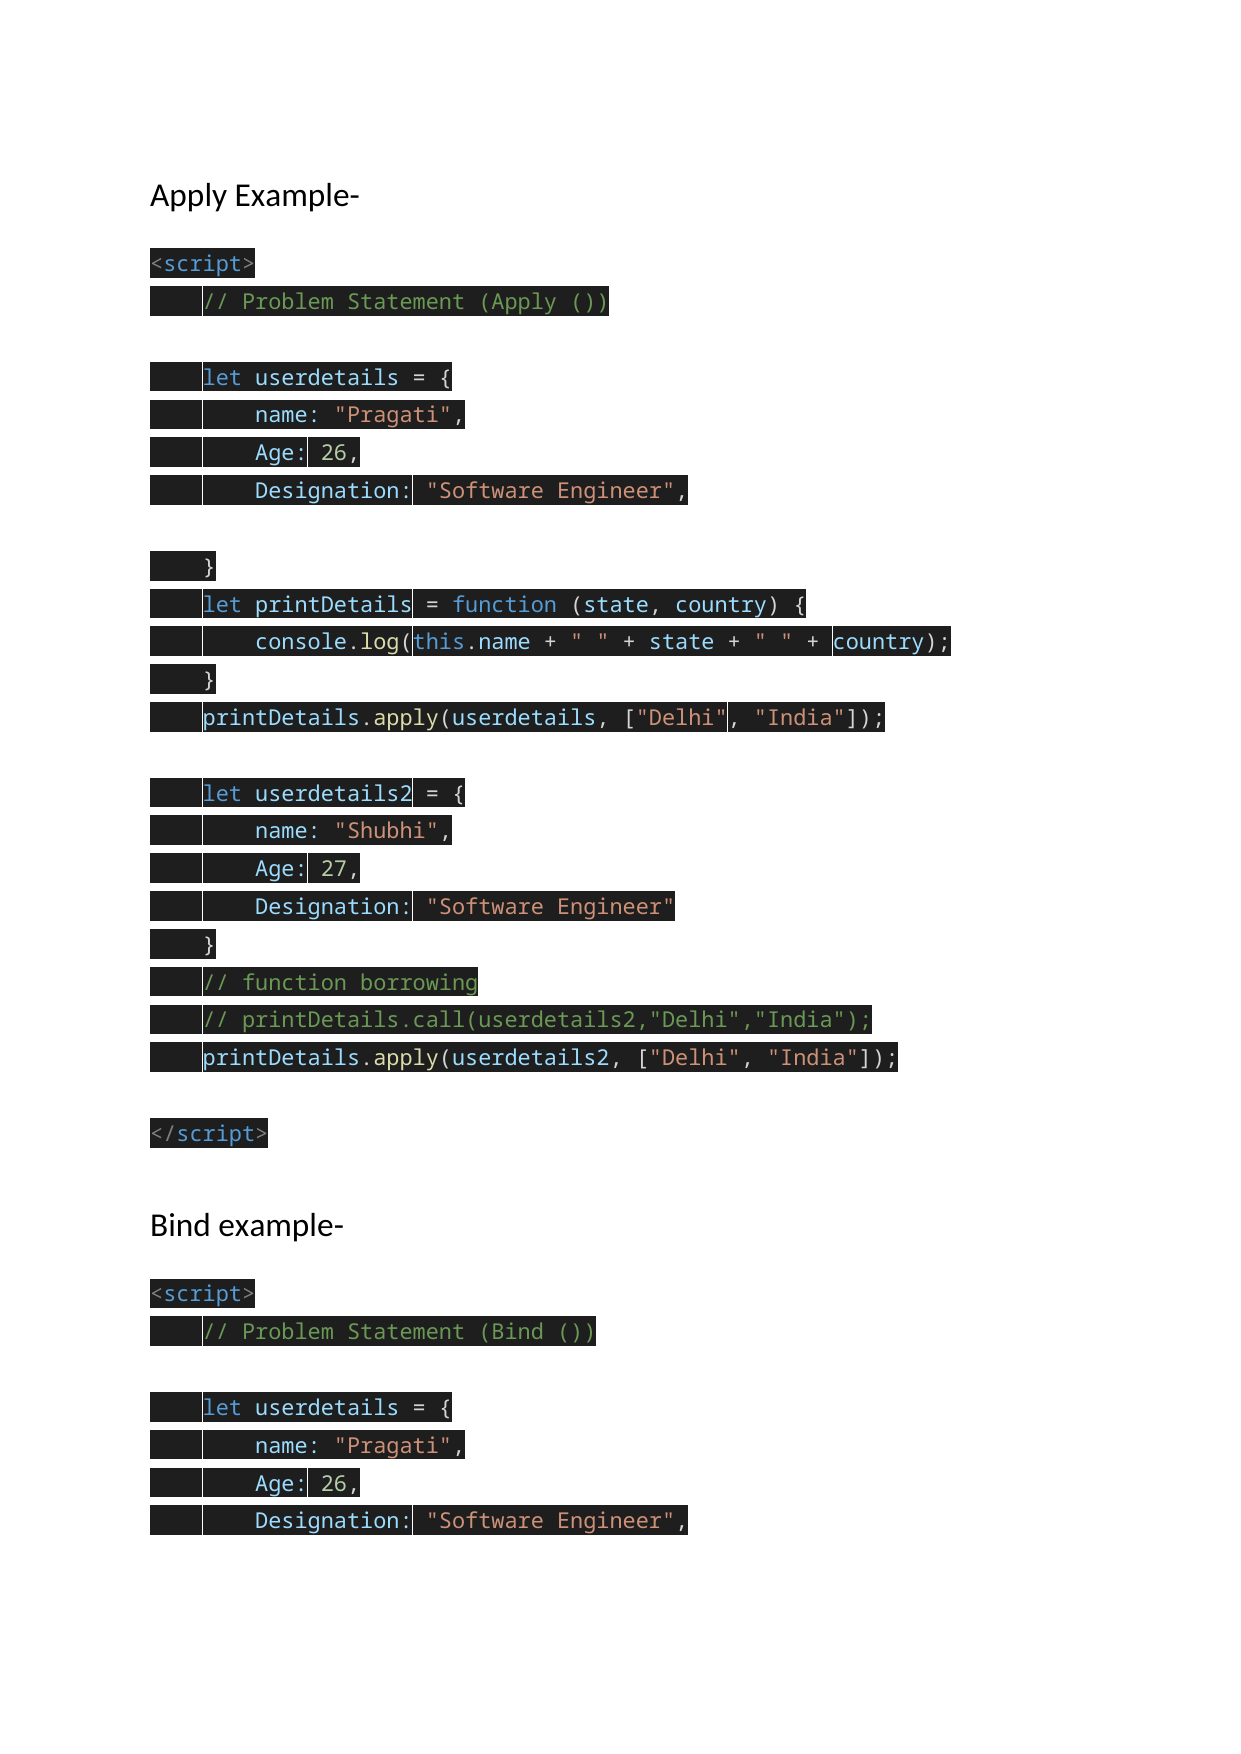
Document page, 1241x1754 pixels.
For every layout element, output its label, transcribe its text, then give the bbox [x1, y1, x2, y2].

text Apply Example- [150, 162, 1090, 227]
text name: "Pragati", [150, 1428, 1090, 1461]
text Designation: "Software Engineer", [150, 1504, 1090, 1536]
text console.log(this.name + " " + state + " " + country); [150, 625, 1090, 657]
text let printDetails = function (state, country) { [150, 587, 1090, 620]
text Designation: "Software Engineer", [150, 474, 1090, 506]
text Age: 27, [150, 852, 1090, 884]
text </script> [150, 1117, 1090, 1149]
text printDetails.apply(userdetails, ["Delhi", "India"]); [150, 701, 1090, 733]
text <script> [150, 1277, 1090, 1309]
text Designation: "Software Engineer" [150, 890, 1090, 922]
text // Problem Statement (Apply ()) [150, 285, 1090, 317]
text name: "Pragati", [150, 398, 1090, 431]
text Age: 26, [150, 1466, 1090, 1499]
text } [150, 927, 1090, 960]
text <script> [150, 247, 1090, 279]
text // printDetails.call(userdetails2,"Delhi","India"); [150, 1003, 1090, 1036]
text } [150, 663, 1090, 695]
text let userdetails2 = { [150, 776, 1090, 809]
text Bind example- [150, 1192, 1090, 1257]
text let userdetails = { [150, 360, 1090, 393]
text name: "Shubhi", [150, 814, 1090, 847]
text printDetails.apply(userdetails2, ["Delhi", "India"]); [150, 1041, 1090, 1073]
text let userdetails = { [150, 1391, 1090, 1423]
text // function borrowing [150, 965, 1090, 998]
text // Problem Statement (Bind ()) [150, 1315, 1090, 1347]
text Age: 26, [150, 436, 1090, 468]
text } [150, 549, 1090, 582]
